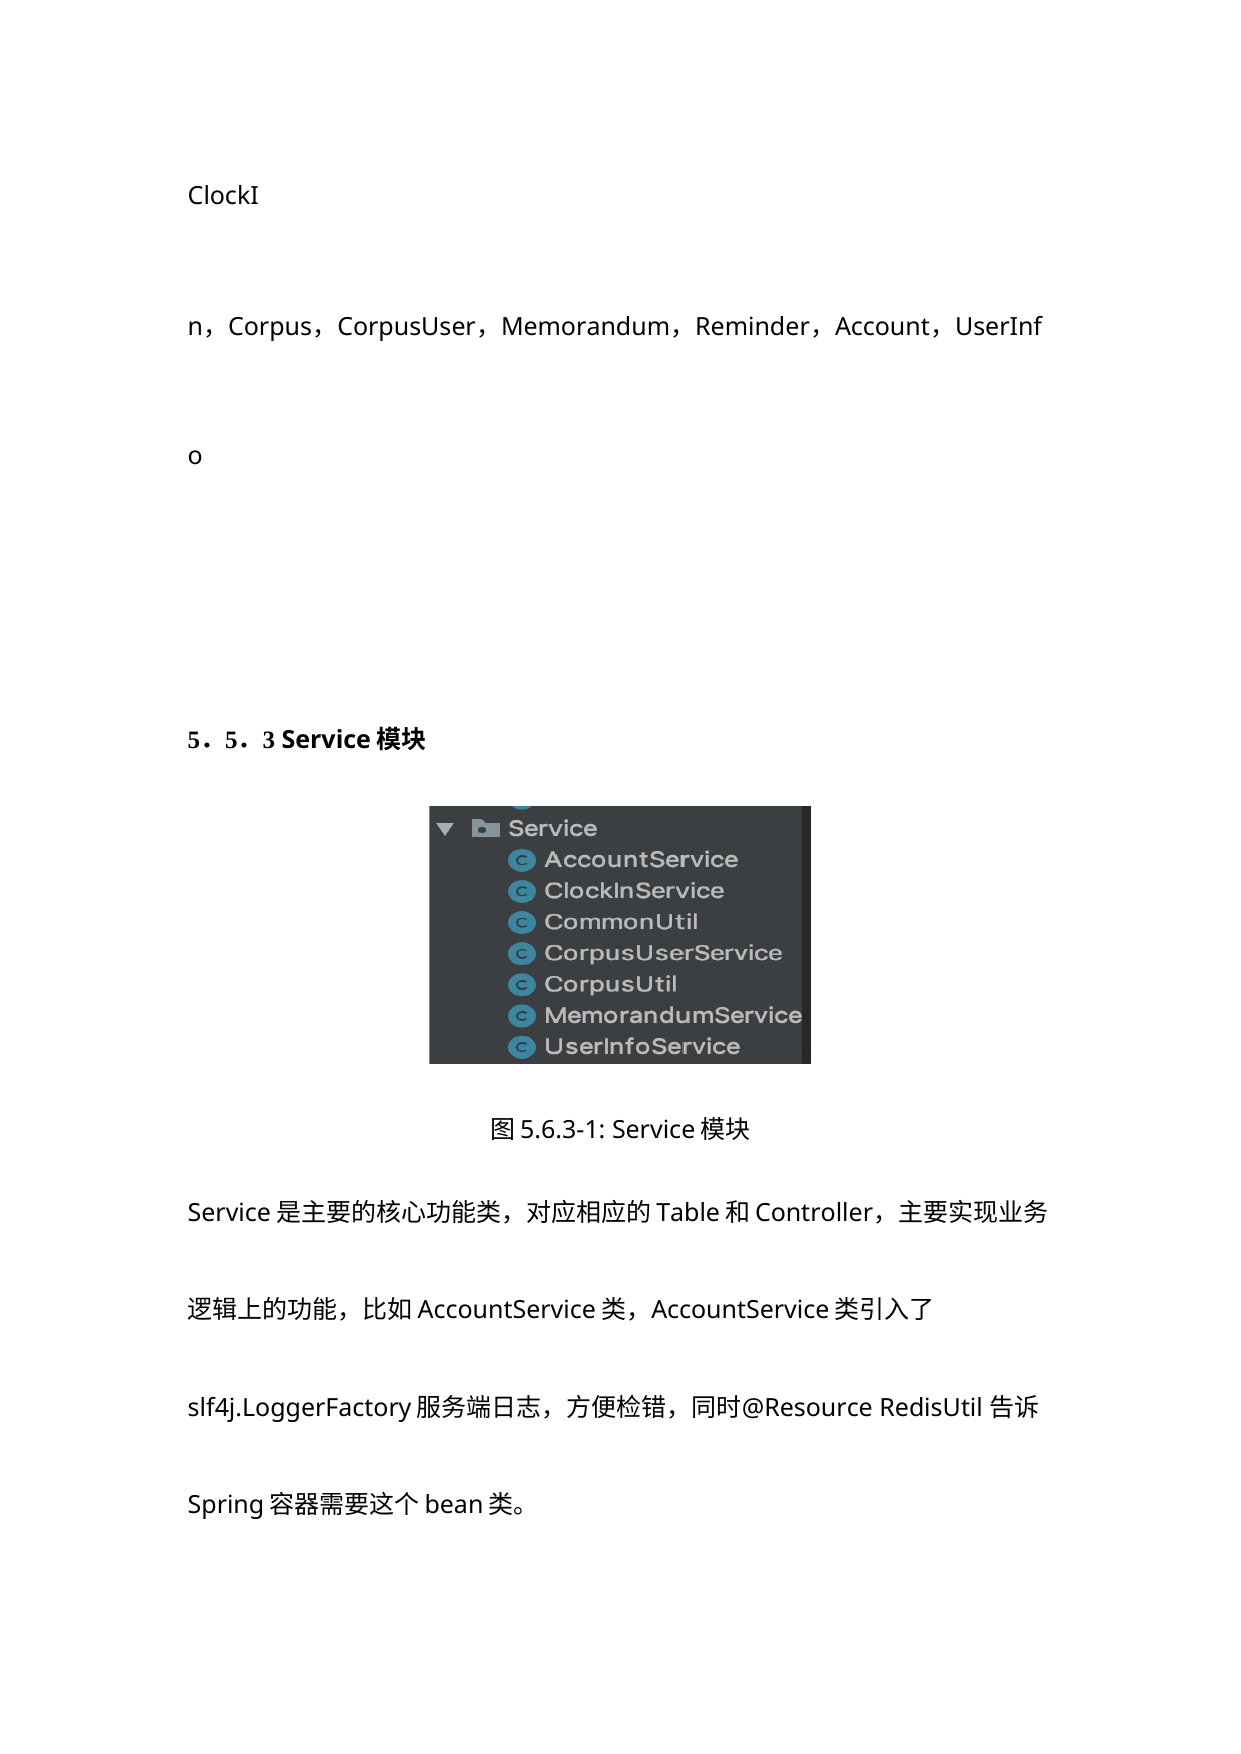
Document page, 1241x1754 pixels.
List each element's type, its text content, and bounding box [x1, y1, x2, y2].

text 图5.6.3-1: Service模块 [187, 1095, 1053, 1160]
text ClockIn，Corpus，CorpusUser，Memorandum，Reminder，Account，UserInfo [187, 162, 1053, 487]
picture [429, 806, 811, 1064]
text Service是主要的核心功能类，对应相应的Table和Controller，主要实现业务逻辑上的功能，比如AccountService类，AccountService类引入了slf4j.LoggerFactory服务端日志，方便检错，同时@Resource RedisUtil 告诉Spring容器需要这个bean类。 [187, 1178, 1053, 1535]
text 5．5．3 Service模块 [187, 705, 1053, 770]
